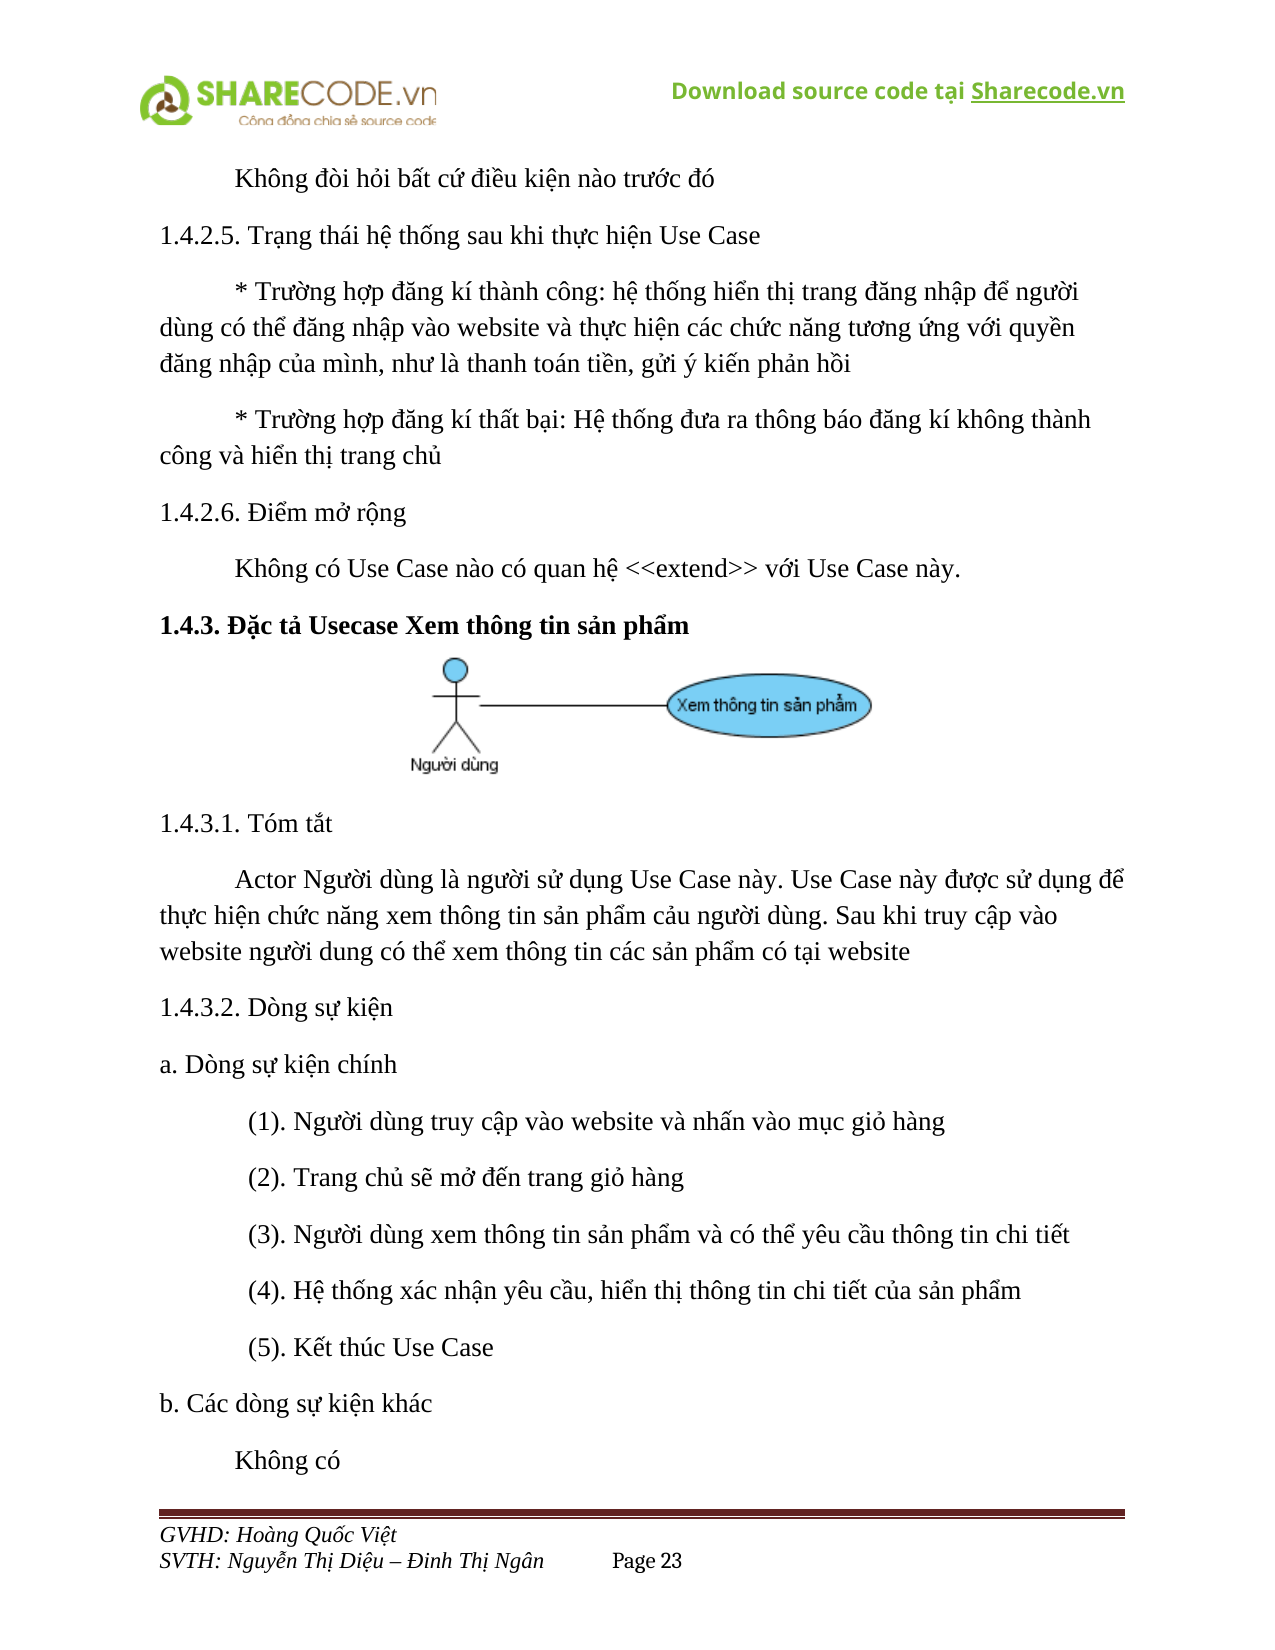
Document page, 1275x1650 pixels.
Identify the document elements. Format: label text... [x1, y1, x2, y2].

text (4). Hệ thống xác nhận yêu cầu, hiển thị thông tin chi tiết của sản phẩm [159, 1274, 1125, 1305]
text * Trường hợp đăng kí thành công: hệ thống hiển thị trang đăng nhập để người dùng có thể đăng nhập vào website và thực hiện các chức năng tương ứng với quyền đăng nhập của mình, như là thanh toán tiền, gửi ý kiến phản hồi [159, 275, 1125, 378]
text Không có Use Case nào có quan hệ <<extend>> với Use Case này. [159, 552, 1125, 583]
text * Trường hợp đăng kí thất bại: Hệ thống đưa ra thông báo đăng kí không thành công và hiển thị trang chủ [159, 403, 1125, 470]
text a. Dòng sự kiện chính [159, 1048, 1125, 1079]
text 1.4.2.5. Trạng thái hệ thống sau khi thực hiện Use Case [159, 219, 1125, 250]
subtitle 1.4.3. Đặc tả Usecase Xem thông tin sản phẩm [159, 609, 1125, 640]
text Không đòi hỏi bất cứ điều kiện nào trước đó [159, 162, 1125, 193]
text (2). Trang chủ sẽ mở đến trang giỏ hàng [159, 1161, 1125, 1192]
text 1.4.2.6. Điểm mở rộng [159, 496, 1125, 527]
picture [401, 644, 883, 782]
text 1.4.3.2. Dòng sự kiện [159, 991, 1125, 1023]
text Không có [159, 1444, 1125, 1475]
text 1.4.3.1. Tóm tắt [159, 807, 1125, 838]
picture [139, 75, 437, 126]
text (1). Người dùng truy cập vào website và nhấn vào mục giỏ hàng [159, 1104, 1125, 1136]
text b. Các dòng sự kiện khác [159, 1387, 1125, 1418]
text (3). Người dùng xem thông tin sản phẩm và có thể yêu cầu thông tin chi tiết [159, 1218, 1125, 1249]
text Actor Người dùng là người sử dụng Use Case này. Use Case này được sử dụng để thực hiện chức năng xem thông tin sản phẩm cảu người dùng. Sau khi truy cập vào website người dung có thể xem thông tin các sản phẩm có tại website [159, 863, 1125, 966]
text (5). Kết thúc Use Case [159, 1331, 1125, 1362]
